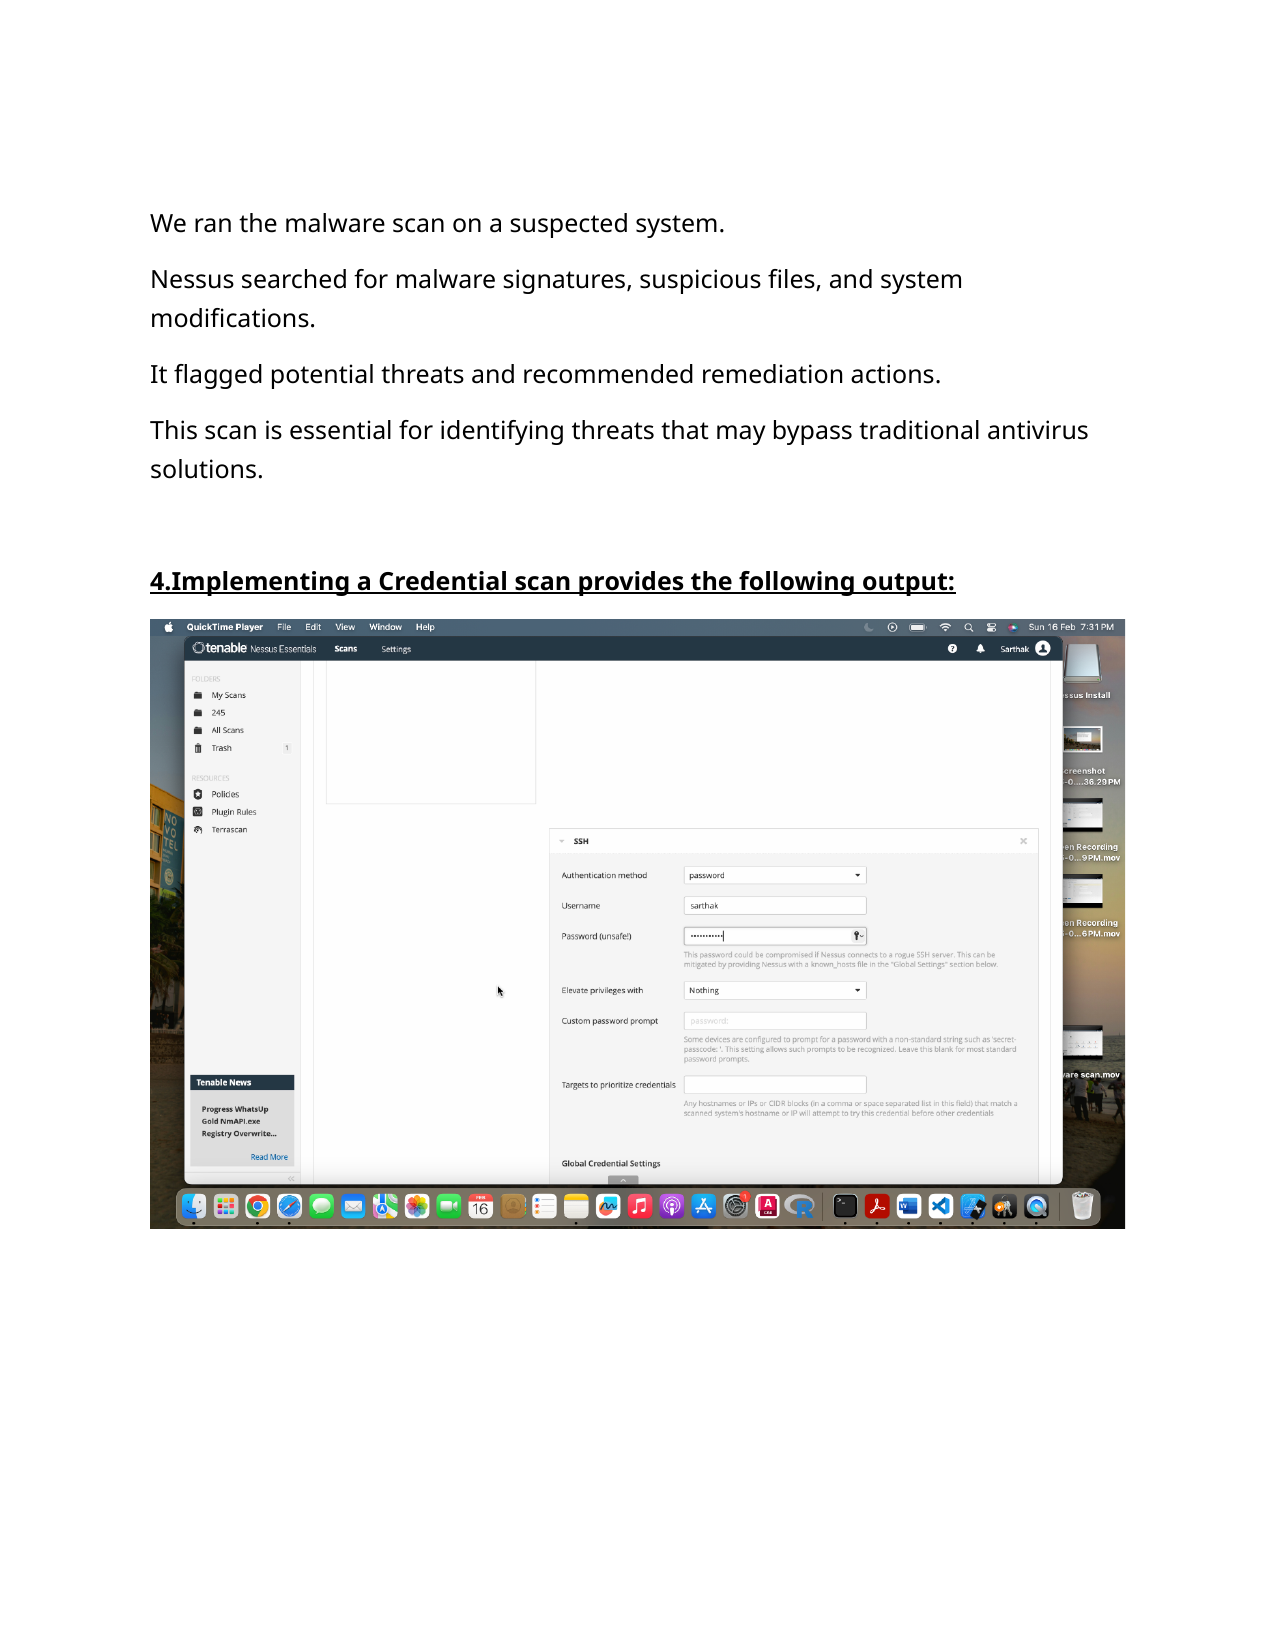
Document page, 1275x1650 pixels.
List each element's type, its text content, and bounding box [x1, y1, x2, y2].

text We ran the malware scan on a suspected system. [150, 206, 1125, 240]
text It flagged potential threats and recommended remediation actions. [150, 357, 1125, 391]
text 4.Implementing a Credential scan provides the following output: [150, 563, 1125, 597]
picture [150, 619, 1125, 1229]
text Nessus searched for malware signatures, suspicious files, and system modifications. [150, 262, 1125, 335]
text This scan is essential for identifying threats that may bypass traditional antivirus solutions. [150, 412, 1125, 486]
